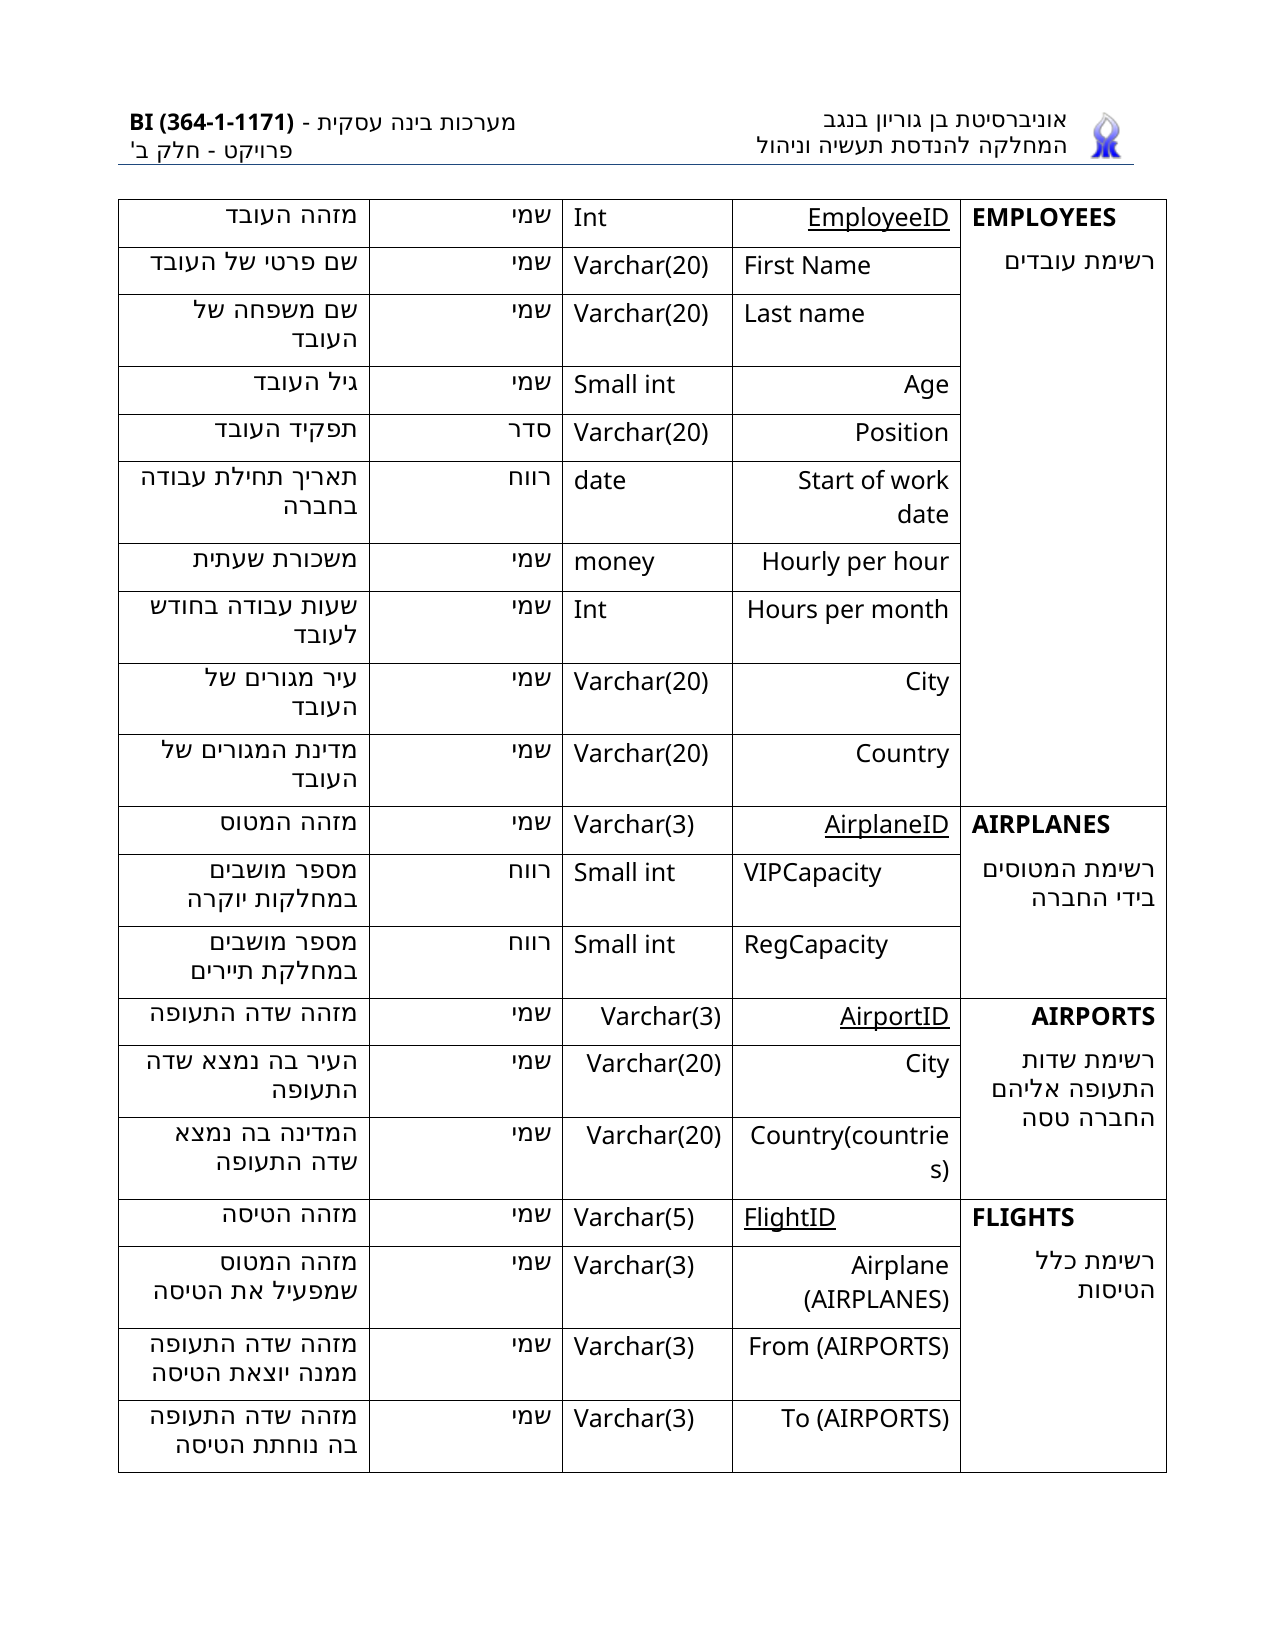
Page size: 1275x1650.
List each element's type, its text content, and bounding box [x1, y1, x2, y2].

table_cell Varchar(20) [563, 664, 732, 734]
table_cell AIRPORTS רשימת שדות התעופה אליהם החברה טסה [961, 999, 1166, 1199]
table_cell From (AIRPORTS) [733, 1329, 960, 1400]
table_cell Hourly per hour [733, 544, 960, 591]
table_cell מזהה המטוס שמפעיל את הטיסה [119, 1247, 369, 1328]
table_cell Varchar(20) [563, 1046, 732, 1117]
table_cell שמי [370, 664, 562, 734]
table_cell מזהה שדה התעופה ממנה יוצאת הטיסה [119, 1329, 369, 1400]
table_cell Age [733, 367, 960, 414]
table_cell AirplaneID [733, 807, 960, 854]
table_cell EmployeeID [733, 200, 960, 247]
table_cell Hours per month [733, 592, 960, 662]
table_cell RegCapacity [733, 927, 960, 997]
table_cell Varchar(3) [563, 807, 732, 854]
table_cell Varchar(3) [563, 1401, 732, 1472]
table_cell Last name [733, 295, 960, 366]
table_cell money [563, 544, 732, 591]
table_cell העיר בה נמצא שדה התעופה [119, 1046, 369, 1117]
table_cell רווח [370, 855, 562, 926]
table_cell שם משפחה של העובד [119, 295, 369, 366]
picture [1089, 111, 1123, 159]
table_cell FLIGHTS רשימת כלל הטיסות [961, 1200, 1166, 1472]
table_cell AirportID [733, 999, 960, 1045]
table_cell AIRPLANES רשימת המטוסים בידי החברה [961, 807, 1166, 997]
table_cell שמי [370, 1046, 562, 1117]
table_cell שמי [370, 1329, 562, 1400]
table_cell Country [733, 735, 960, 806]
table_cell מדינת המגורים של העובד [119, 735, 369, 806]
table_cell Small int [563, 367, 732, 414]
table_cell שעות עבודה בחודש לעובד [119, 592, 369, 662]
table_cell Int [563, 200, 732, 247]
table_cell מזהה הטיסה [119, 1200, 369, 1246]
table_cell First Name [733, 248, 960, 294]
table_cell City [733, 1046, 960, 1117]
table_cell Varchar(20) [563, 1118, 732, 1199]
table_cell VIPCapacity [733, 855, 960, 926]
table_cell המדינה בה נמצא שדה התעופה [119, 1118, 369, 1199]
table_cell עיר מגורים של העובד [119, 664, 369, 734]
table_cell מזהה המטוס [119, 807, 369, 854]
table_cell שמי [370, 367, 562, 414]
table_cell FlightID [733, 1200, 960, 1246]
table_cell Small int [563, 927, 732, 997]
table_cell שמי [370, 544, 562, 591]
table_cell שמי [370, 735, 562, 806]
table_cell Varchar(5) [563, 1200, 732, 1246]
table_cell תאריך תחילת עבודה בחברה [119, 462, 369, 543]
table_cell מספר מושבים במחלקות יוקרה [119, 855, 369, 926]
table_cell מזהה העובד [119, 200, 369, 247]
table_cell שמי [370, 248, 562, 294]
table_cell גיל העובד [119, 367, 369, 414]
table_cell שמי [370, 999, 562, 1045]
table_cell Int [563, 592, 732, 662]
table_cell Varchar(20) [563, 415, 732, 461]
table_cell סדר [370, 415, 562, 461]
table_cell שם פרטי של העובד [119, 248, 369, 294]
table_cell שמי [370, 295, 562, 366]
table_cell date [563, 462, 732, 543]
table_cell To (AIRPORTS) [733, 1401, 960, 1472]
table_cell Position [733, 415, 960, 461]
table_cell Country(countries) [733, 1118, 960, 1199]
table_cell Start of work date [733, 462, 960, 543]
table_cell Small int [563, 855, 732, 926]
table_cell Varchar(20) [563, 248, 732, 294]
table_cell מזהה שדה התעופה בה נוחתת הטיסה [119, 1401, 369, 1472]
table_cell שמי [370, 200, 562, 247]
table_cell Varchar(20) [563, 735, 732, 806]
table_cell רווח [370, 462, 562, 543]
table_cell רווח [370, 927, 562, 997]
table_cell Varchar(20) [563, 295, 732, 366]
table_cell שמי [370, 592, 562, 662]
table_cell שמי [370, 1247, 562, 1328]
table_cell משכורת שעתית [119, 544, 369, 591]
table_cell שמי [370, 1200, 562, 1246]
table_cell City [733, 664, 960, 734]
table_cell Varchar(3) [563, 1247, 732, 1328]
table_cell שמי [370, 1118, 562, 1199]
table_cell מזהה שדה התעופה [119, 999, 369, 1045]
table_cell Varchar(3) [563, 999, 732, 1045]
table_cell מספר מושבים במחלקת תיירים [119, 927, 369, 997]
table_cell שמי [370, 1401, 562, 1472]
table_cell EMPLOYEES רשימת עובדים [961, 200, 1166, 806]
table_cell שמי [370, 807, 562, 854]
table_cell Airplane (AIRPLANES) [733, 1247, 960, 1328]
table_cell תפקיד העובד [119, 415, 369, 461]
table_cell Varchar(3) [563, 1329, 732, 1400]
